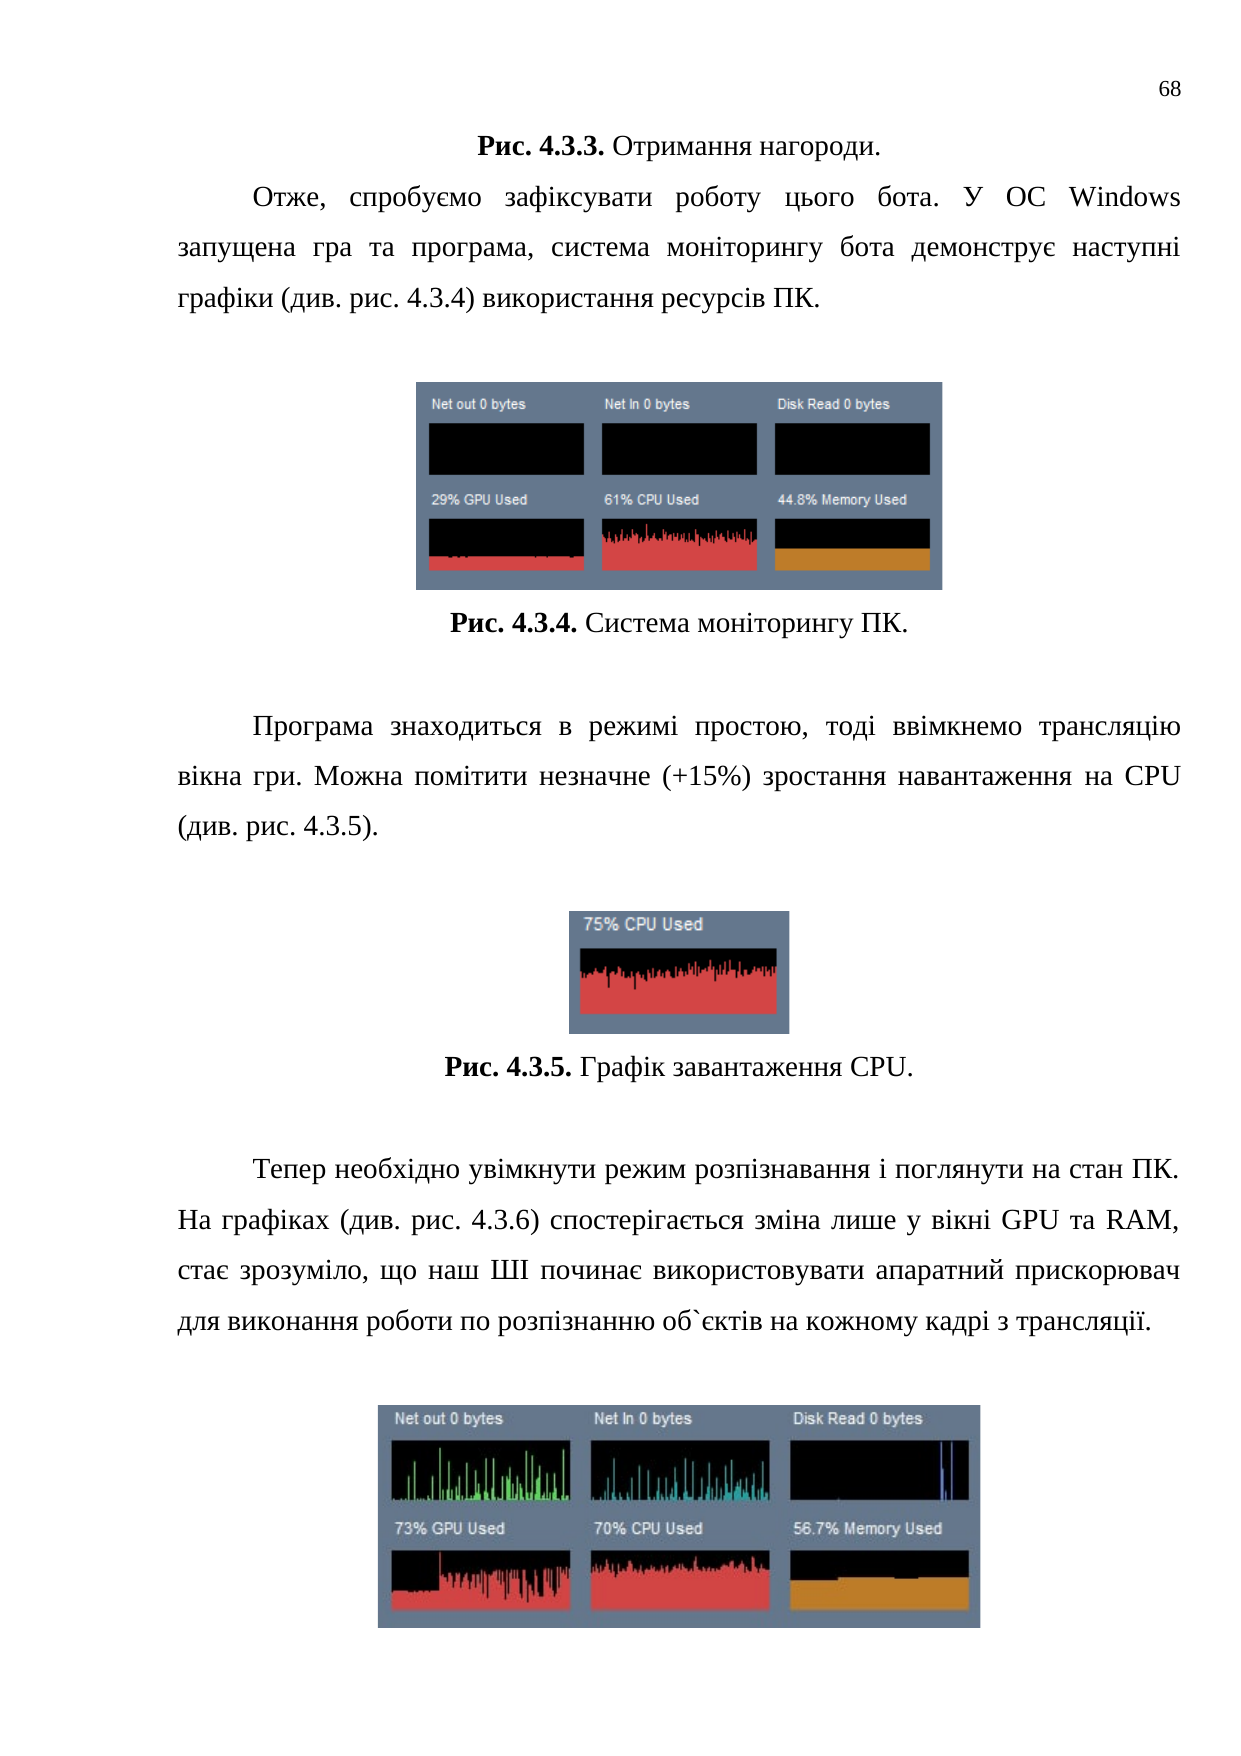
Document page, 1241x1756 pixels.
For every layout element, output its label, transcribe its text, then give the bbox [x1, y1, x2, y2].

text Отже, спробуємо зафіксувати роботу цього бота. У ОС Windows запущена гра та програма, система моніторингу бота демонструє наступні графіки (див. рис. 4.3.4) використання ресурсів ПК. [177, 179, 1181, 313]
picture [416, 382, 943, 590]
text Рис. 4.3.3. Отримання нагороди. [177, 128, 1181, 161]
text Програма знаходиться в режимі простою, тоді ввімкнемо трансляцію вікна гри. Можна помітити незначне (+15%) зростання навантаження на CPU (див. рис. 4.3.5). [177, 708, 1181, 842]
picture [377, 1405, 981, 1628]
picture [569, 911, 790, 1034]
text Тепер необхідно увімкнути режим розпізнавання і поглянути на стан ПК. На графіках (див. рис. 4.3.6) спостерігається зміна лише у вікні GPU та RAM, стає зрозуміло, що наш ШІ починає використовувати апаратний прискорювач для виконання роботи по розпізнанню об`єктів на кожному кадрі з трансляції. [177, 1152, 1181, 1336]
text Рис. 4.3.4. Система моніторингу ПК. [177, 605, 1181, 639]
text Рис. 4.3.5. Графік завантаження CPU. [177, 1049, 1181, 1082]
